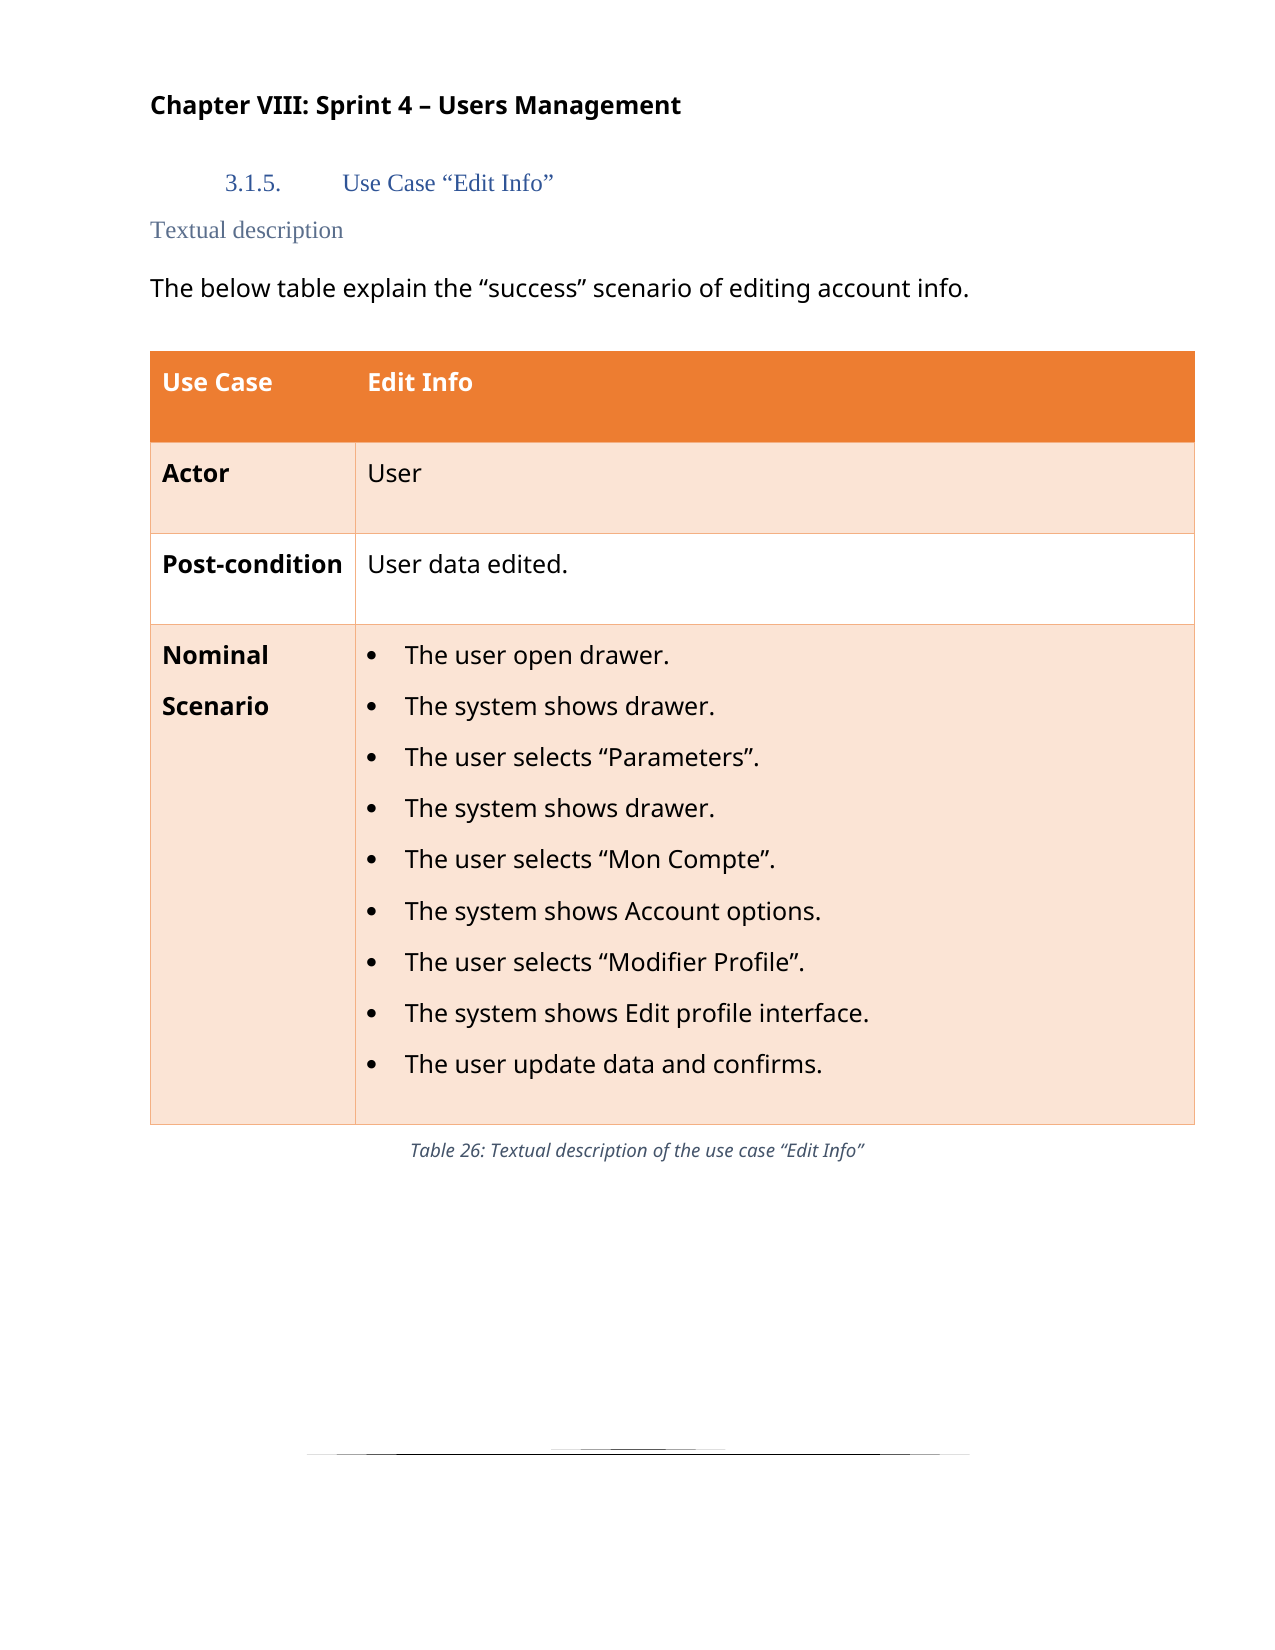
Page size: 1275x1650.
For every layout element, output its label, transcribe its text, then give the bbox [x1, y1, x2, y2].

text The below table explain the “success” scenario of editing account info. [150, 271, 1125, 305]
table_header Use Case [151, 352, 355, 442]
table_cell The user open drawer. The system shows drawer. The user selects “Parameters”. The system shows drawer. The user selects “Mon Compte”. The system shows Account options. The user selects “Modifier Profile”. The system shows Edit profile interface. The user update data and confirms. [356, 625, 1194, 1124]
text Table 26: Textual description of the use case “Edit Info” [150, 1137, 1125, 1163]
subtitle Use Case “Edit Info” [225, 168, 1125, 197]
table_cell User [356, 443, 1194, 533]
table_cell Nominal Scenario [151, 625, 355, 1124]
subtitle Textual description [150, 215, 1125, 244]
table_cell Post-condition [151, 534, 355, 624]
table_header Edit Info [356, 352, 1194, 442]
table_cell Actor [151, 443, 355, 533]
table_cell User data edited. [356, 534, 1194, 624]
